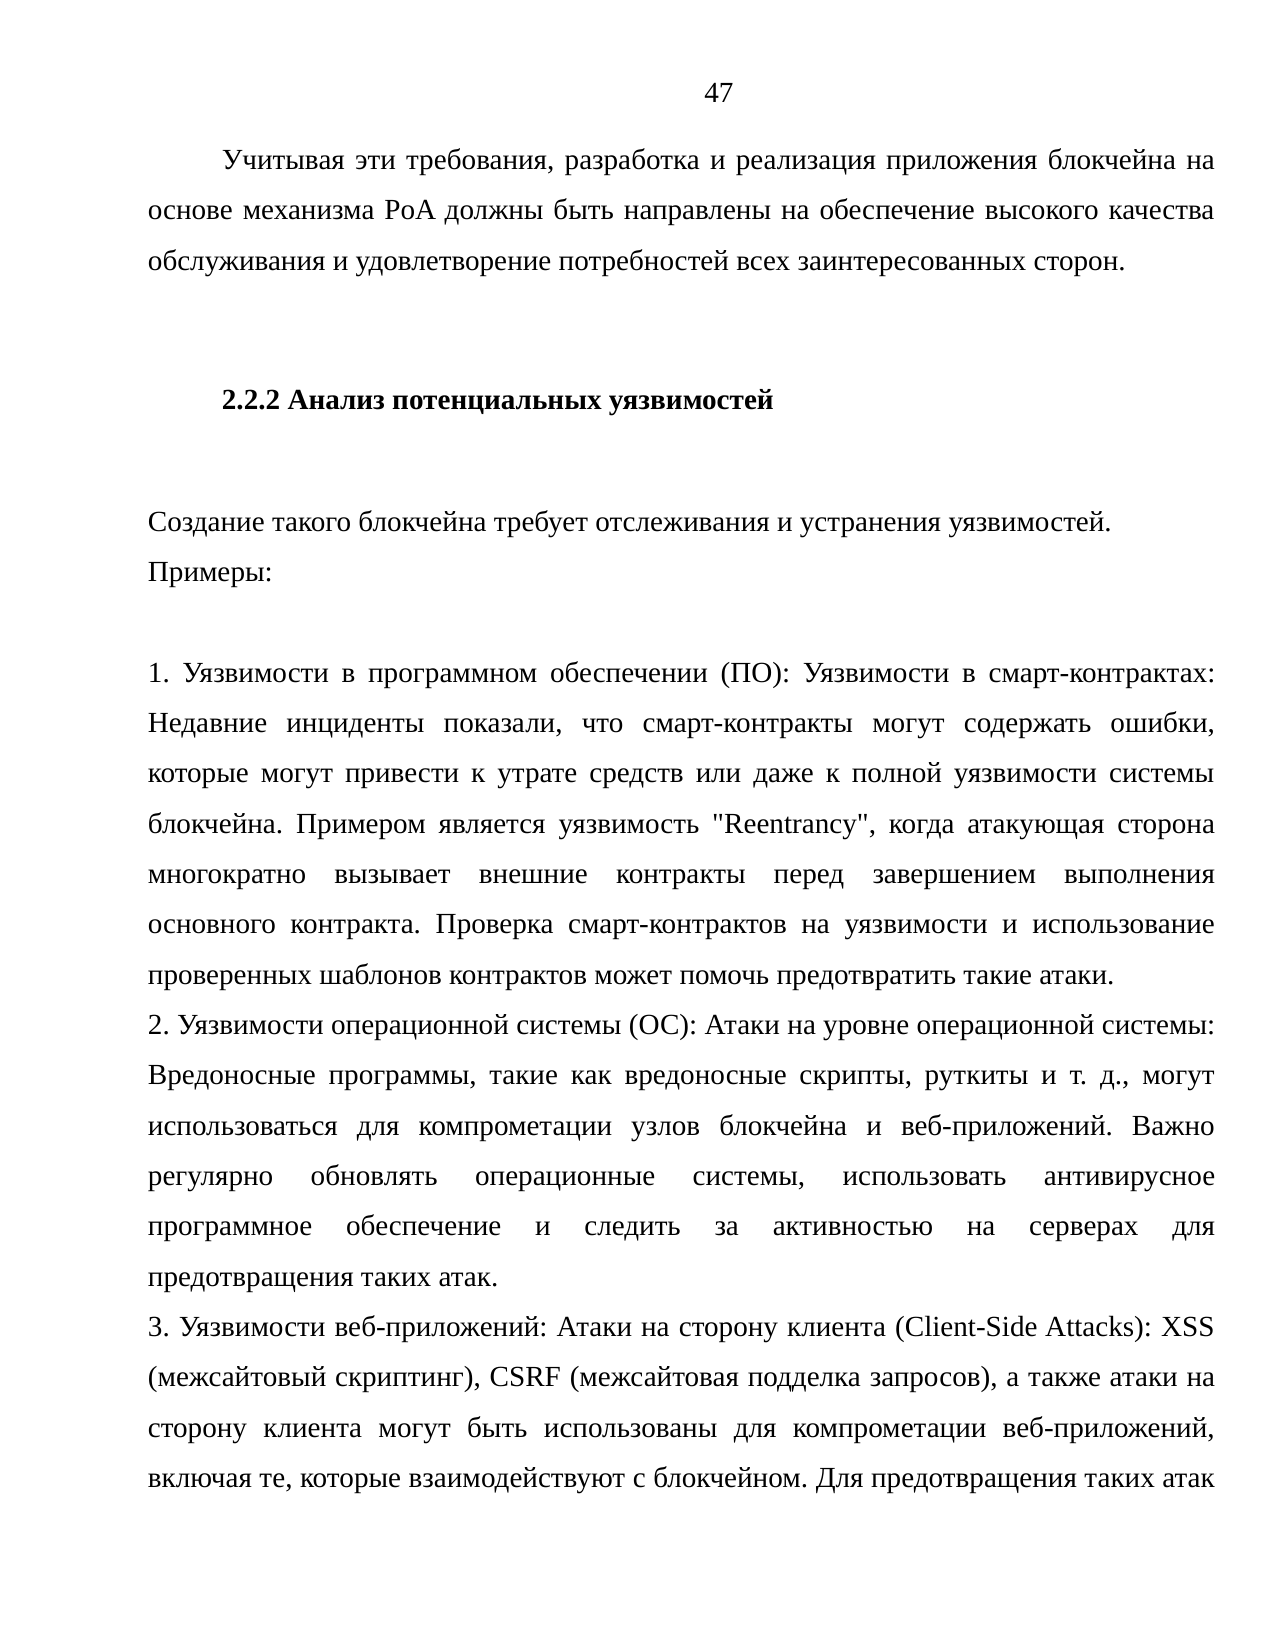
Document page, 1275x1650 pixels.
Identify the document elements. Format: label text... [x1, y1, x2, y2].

text 2. Уязвимости операционной системы (ОС): Атаки на уровне операционной системы: Вредоносные программы, такие как вредоносные скрипты, руткиты и т. д., могут использоваться для компрометации узлов блокчейна и веб-приложений. Важно регулярно обновлять операционные системы, использовать антивирусное программное обеспечение и следить за активностью на серверах для предотвращения таких атак. [148, 1007, 1216, 1292]
text 1. Уязвимости в программном обеспечении (ПО): Уязвимости в смарт-контрактах: Недавние инциденты показали, что смарт-контракты могут содержать ошибки, которые могут привести к утрате средств или даже к полной уязвимости системы блокчейна. Примером является уязвимость "Reentrancy", когда атакующая сторона многократно вызывает внешние контракты перед завершением выполнения основного контракта. Проверка смарт-контрактов на уязвимости и использование проверенных шаблонов контрактов может помочь предотвратить такие атаки. [148, 655, 1216, 990]
text Создание такого блокчейна требует отслеживания и устранения уязвимостей. [148, 504, 1216, 538]
text Учитывая эти требования, разработка и реализация приложения блокчейна на основе механизма PoA должны быть направлены на обеспечение высокого качества обслуживания и удовлетворение потребностей всех заинтересованных сторон. [148, 142, 1216, 276]
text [148, 1309, 1216, 1493]
text Примеры: [148, 554, 1216, 588]
text 2.2.2 Анализ потенциальных уязвимостей [222, 382, 1216, 415]
